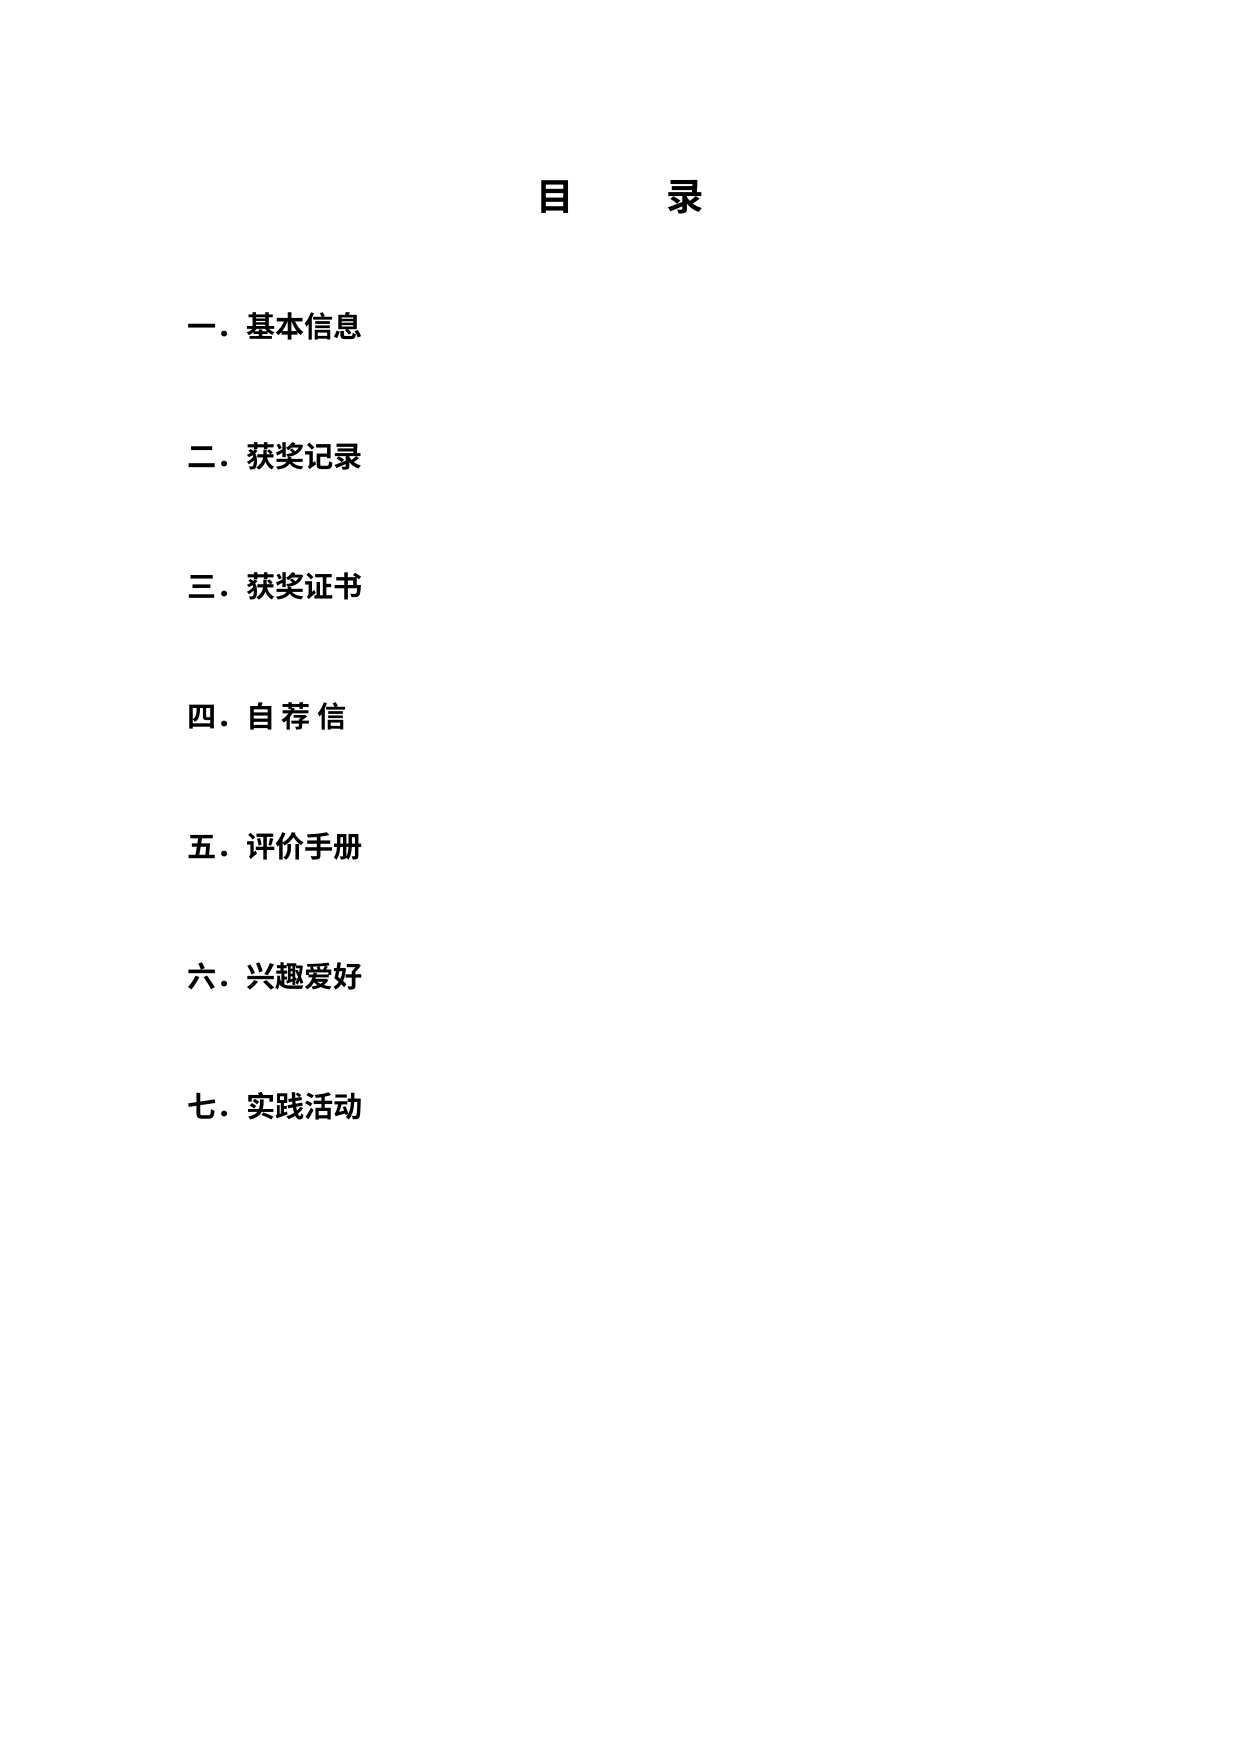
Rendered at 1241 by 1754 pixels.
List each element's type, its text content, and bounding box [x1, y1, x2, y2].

text 五．评价手册 [187, 812, 1053, 877]
text 六．兴趣爱好 [187, 942, 1053, 1007]
text 四．自 荐 信 [187, 682, 1053, 747]
text 目 录 [187, 162, 1053, 227]
text 二．获奖记录 [187, 422, 1053, 487]
text 三．获奖证书 [187, 552, 1053, 617]
text 七．实践活动 [187, 1072, 1053, 1137]
text 一．基本信息 [187, 292, 1053, 357]
